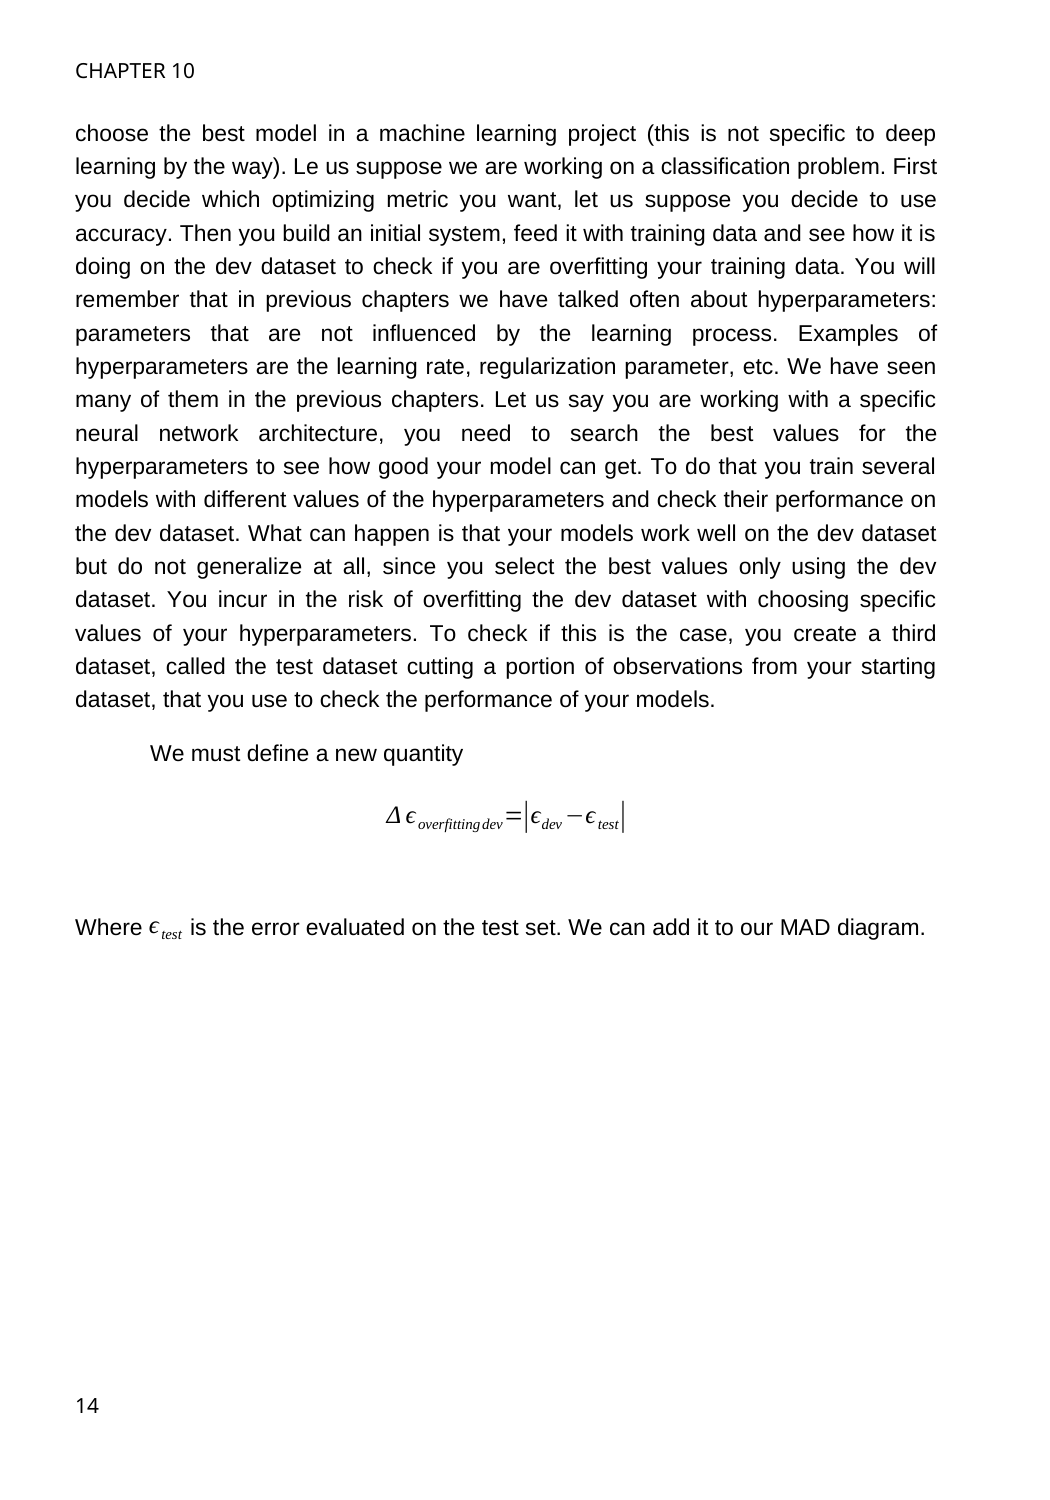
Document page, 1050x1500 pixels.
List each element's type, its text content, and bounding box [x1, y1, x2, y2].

text Where is the error evaluated on the test set. We can add it to our MAD diagram. [75, 909, 937, 943]
text We must define a new quantity [75, 733, 937, 767]
